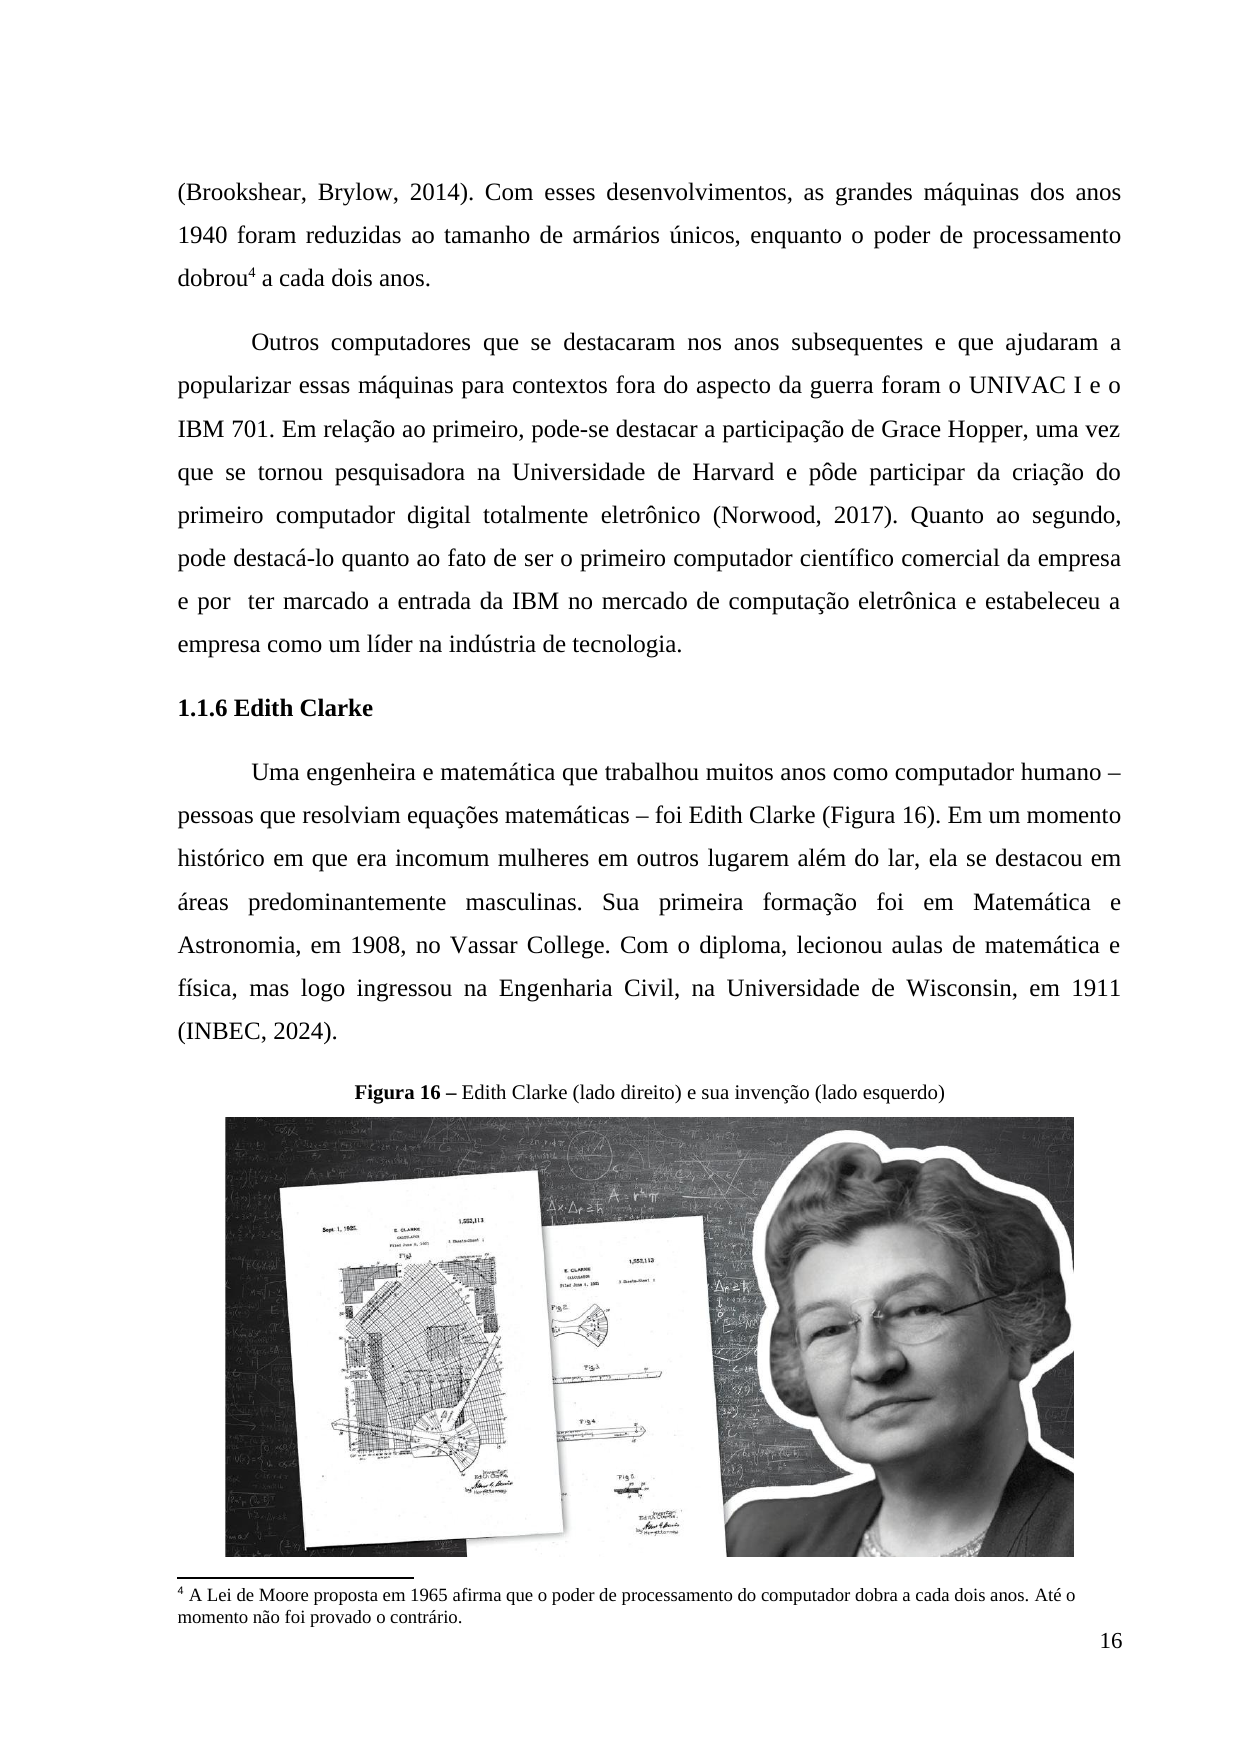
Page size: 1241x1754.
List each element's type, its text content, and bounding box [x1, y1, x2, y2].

picture [225, 1117, 1074, 1557]
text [177, 177, 1122, 292]
text 1.1.6 Edith Clarke [177, 693, 1122, 722]
text Uma engenheira e matemática que trabalhou muitos anos como computador humano – pessoas que resolviam equações matemáticas – foi Edith Clarke (Figura 16). Em um momento histórico em que era incomum mulheres em outros lugarem além do lar, ela se destacou em áreas predominantemente masculinas. Sua primeira formação foi em Matemática e Astronomia, em 1908, no Vassar College. Com o diploma, lecionou aulas de matemática e física, mas logo ingressou na Engenharia Civil, na Universidade de Wisconsin, em 1911 (INBEC, 2024). [177, 757, 1122, 1045]
text Figura 16 – Edith Clarke (lado direito) e sua invenção (lado esquerdo) [177, 1080, 1122, 1104]
text Outros computadores que se destacaram nos anos subsequentes e que ajudaram a popularizar essas máquinas para contextos fora do aspecto da guerra foram o UNIVAC I e o IBM 701. Em relação ao primeiro, pode-se destacar a participação de Grace Hopper, uma vez que se tornou pesquisadora na Universidade de Harvard e pôde participar da criação do primeiro computador digital totalmente eletrônico (Norwood, 2017). Quanto ao segundo, pode destacá-lo quanto ao fato de ser o primeiro computador científico comercial da empresa e por ter marcado a entrada da IBM no mercado de computação eletrônica e estabeleceu a empresa como um líder na indústria de tecnologia. [177, 327, 1122, 658]
